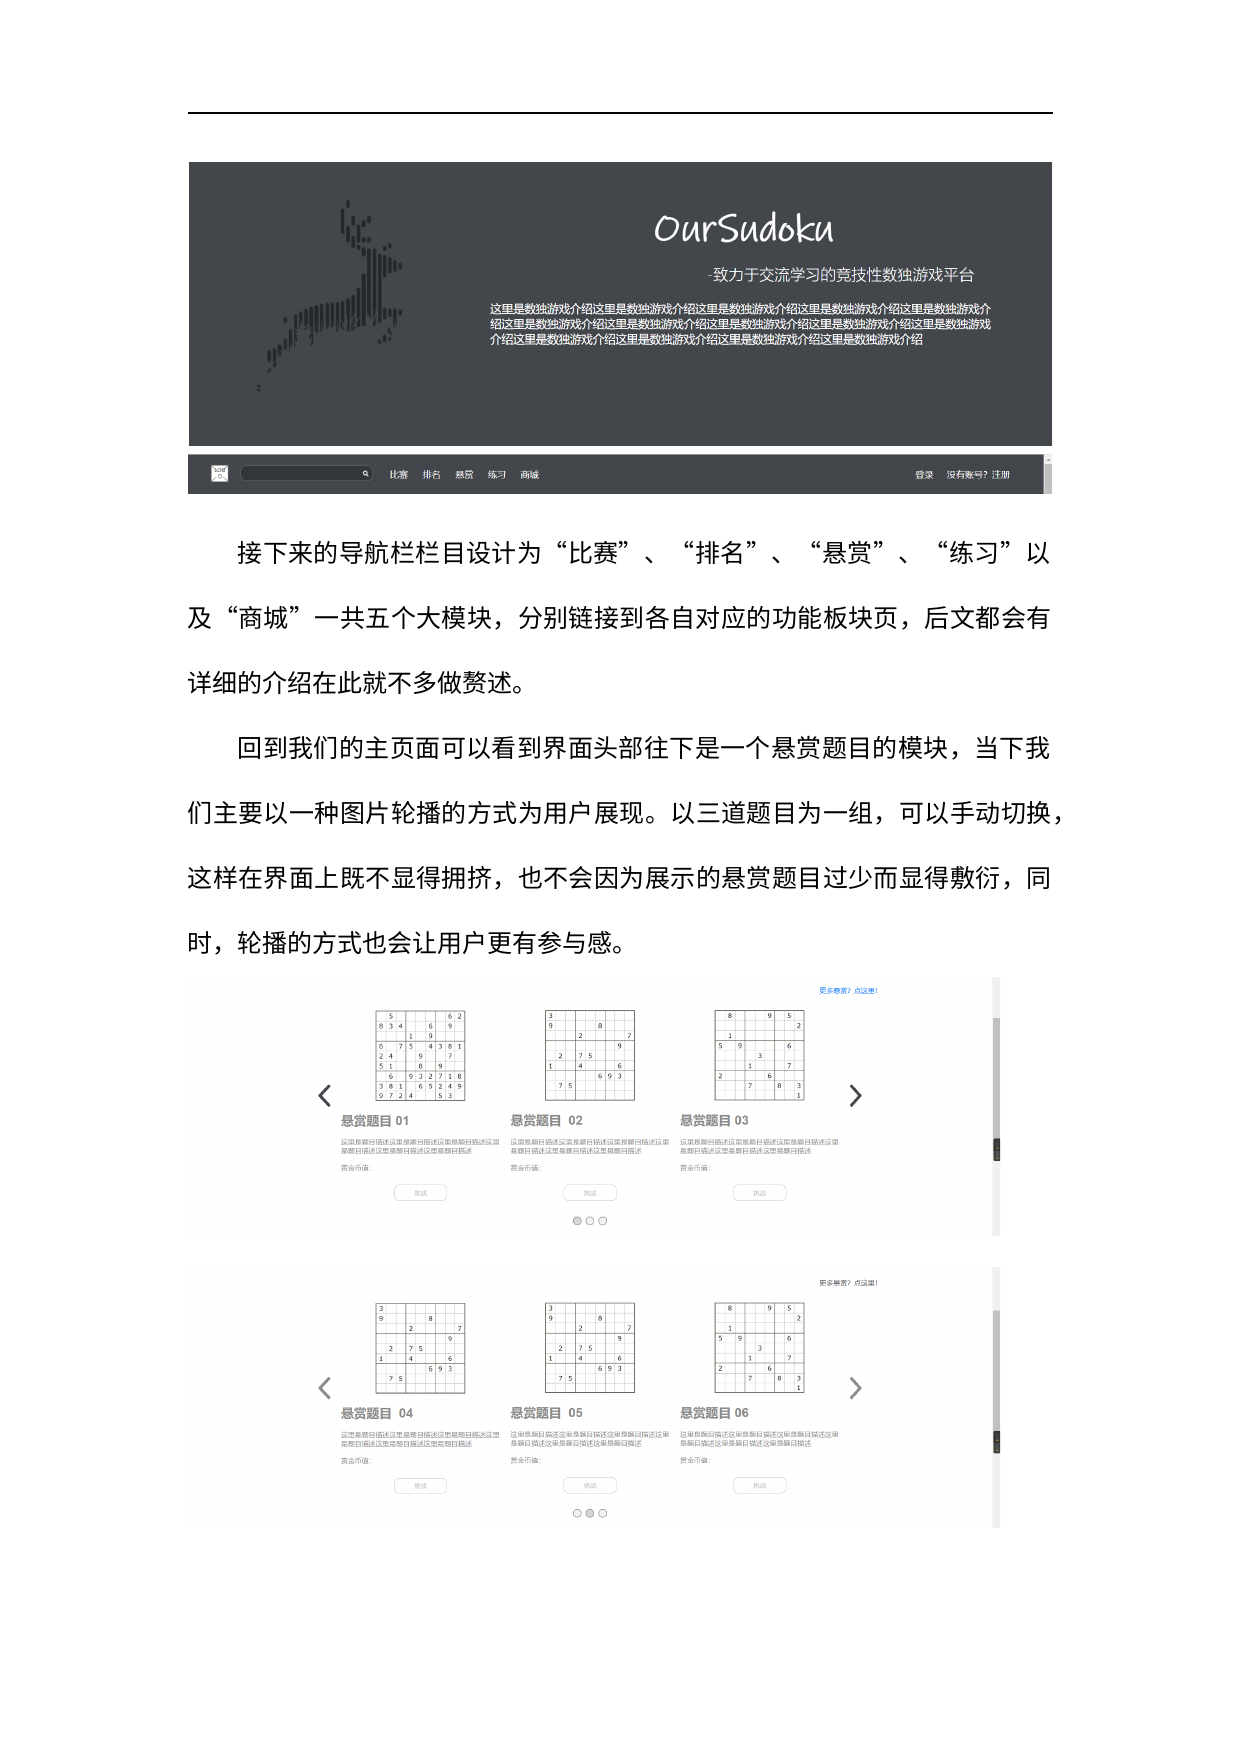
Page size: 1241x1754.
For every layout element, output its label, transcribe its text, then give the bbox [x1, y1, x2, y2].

text 接下来的导航栏栏目设计为“比赛”、“排名”、“悬赏”、“练习”以及“商城”一共五个大模块，分别链接到各自对应的功能板块页，后文都会有详细的介绍在此就不多做赘述。 [187, 519, 1053, 714]
text 回到我们的主页面可以看到界面头部往下是一个悬赏题目的模块，当下我们主要以一种图片轮播的方式为用户展现。以三道题目为一组，可以手动切换，这样在界面上既不显得拥挤，也不会因为展示的悬赏题目过少而显得敷衍，同时，轮播的方式也会让用户更有参与感。 [187, 714, 1053, 974]
picture [187, 1267, 1001, 1528]
picture [187, 977, 1001, 1236]
picture [188, 454, 1053, 494]
picture [188, 162, 1053, 446]
